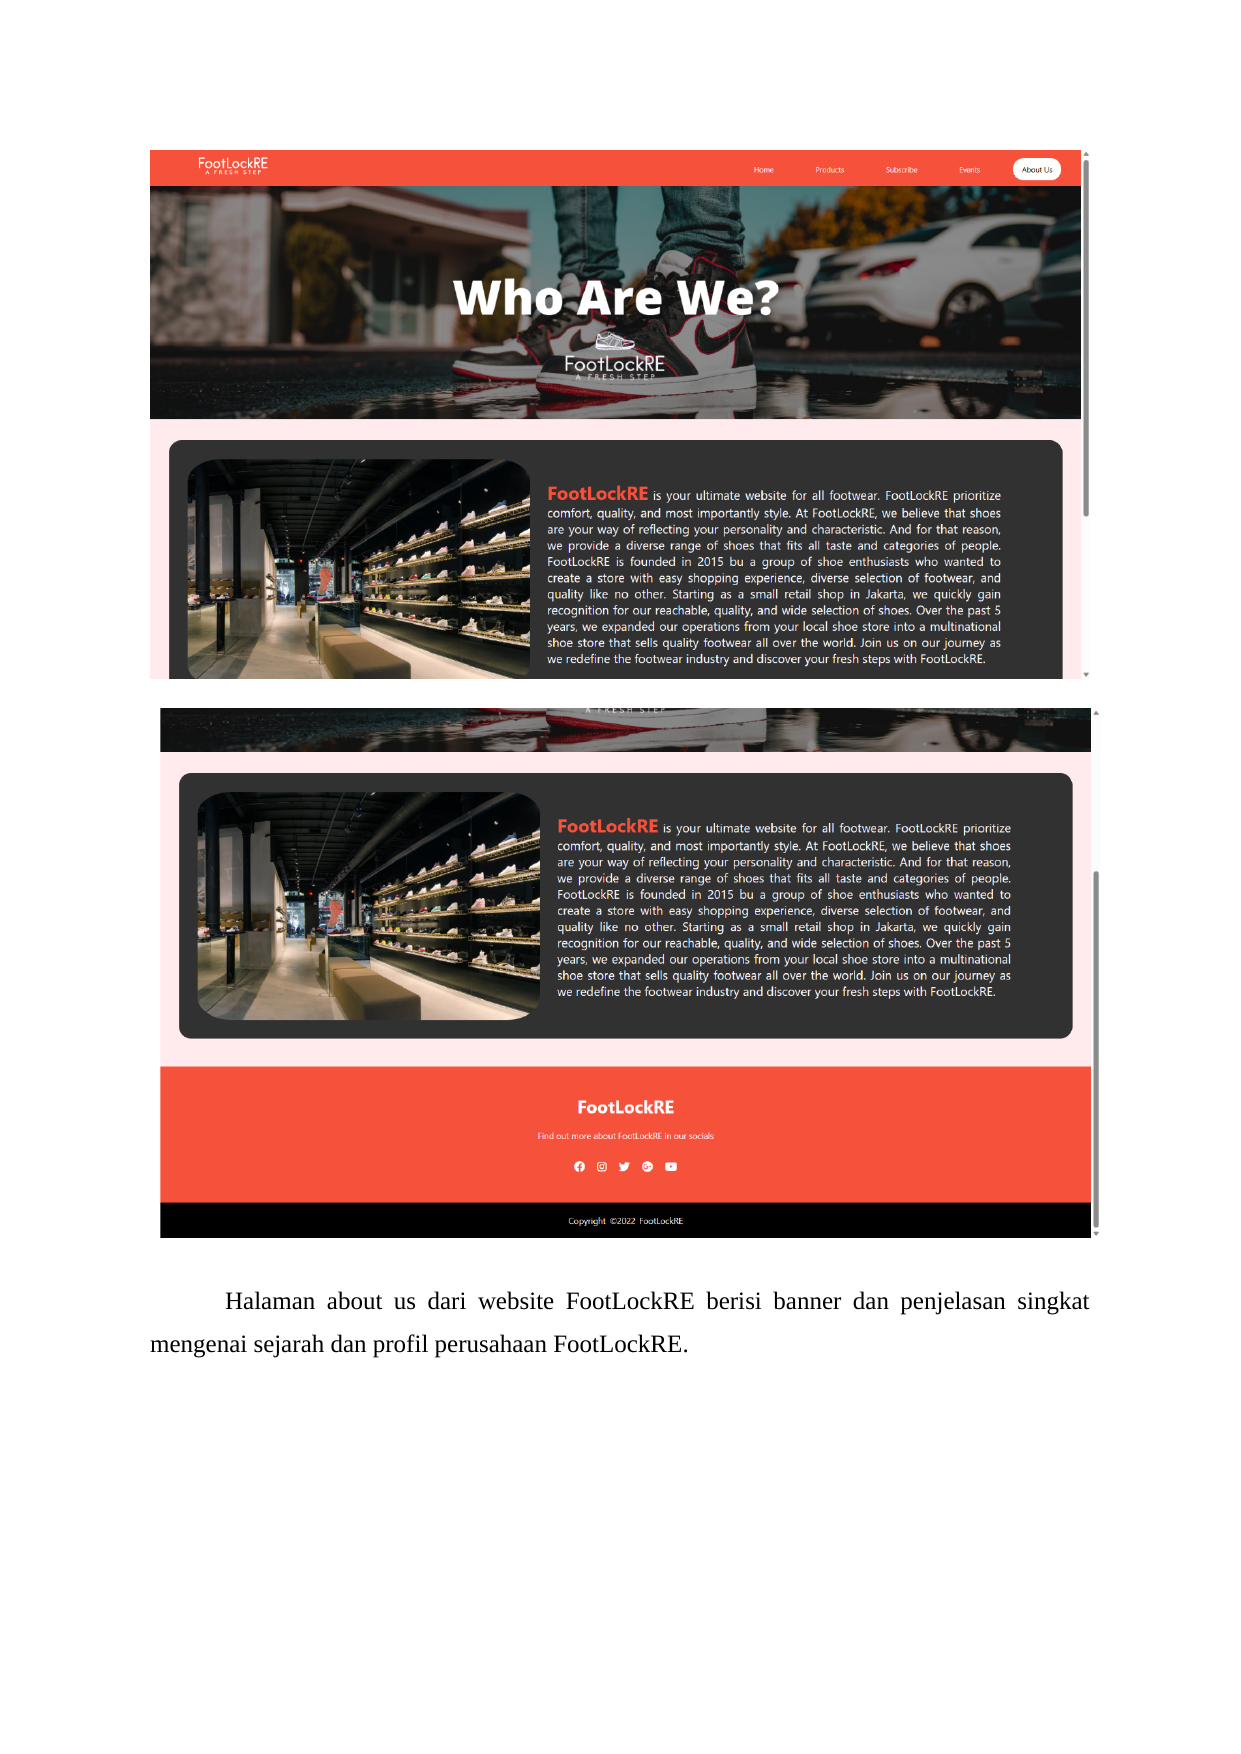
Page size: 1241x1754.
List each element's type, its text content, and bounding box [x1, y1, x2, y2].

picture [160, 708, 1101, 1238]
picture [150, 150, 1091, 679]
text Halaman about us dari website FootLockRE berisi banner dan penjelasan singkat mengenai sejarah dan profil perusahaan FootLockRE. [150, 1286, 1090, 1358]
